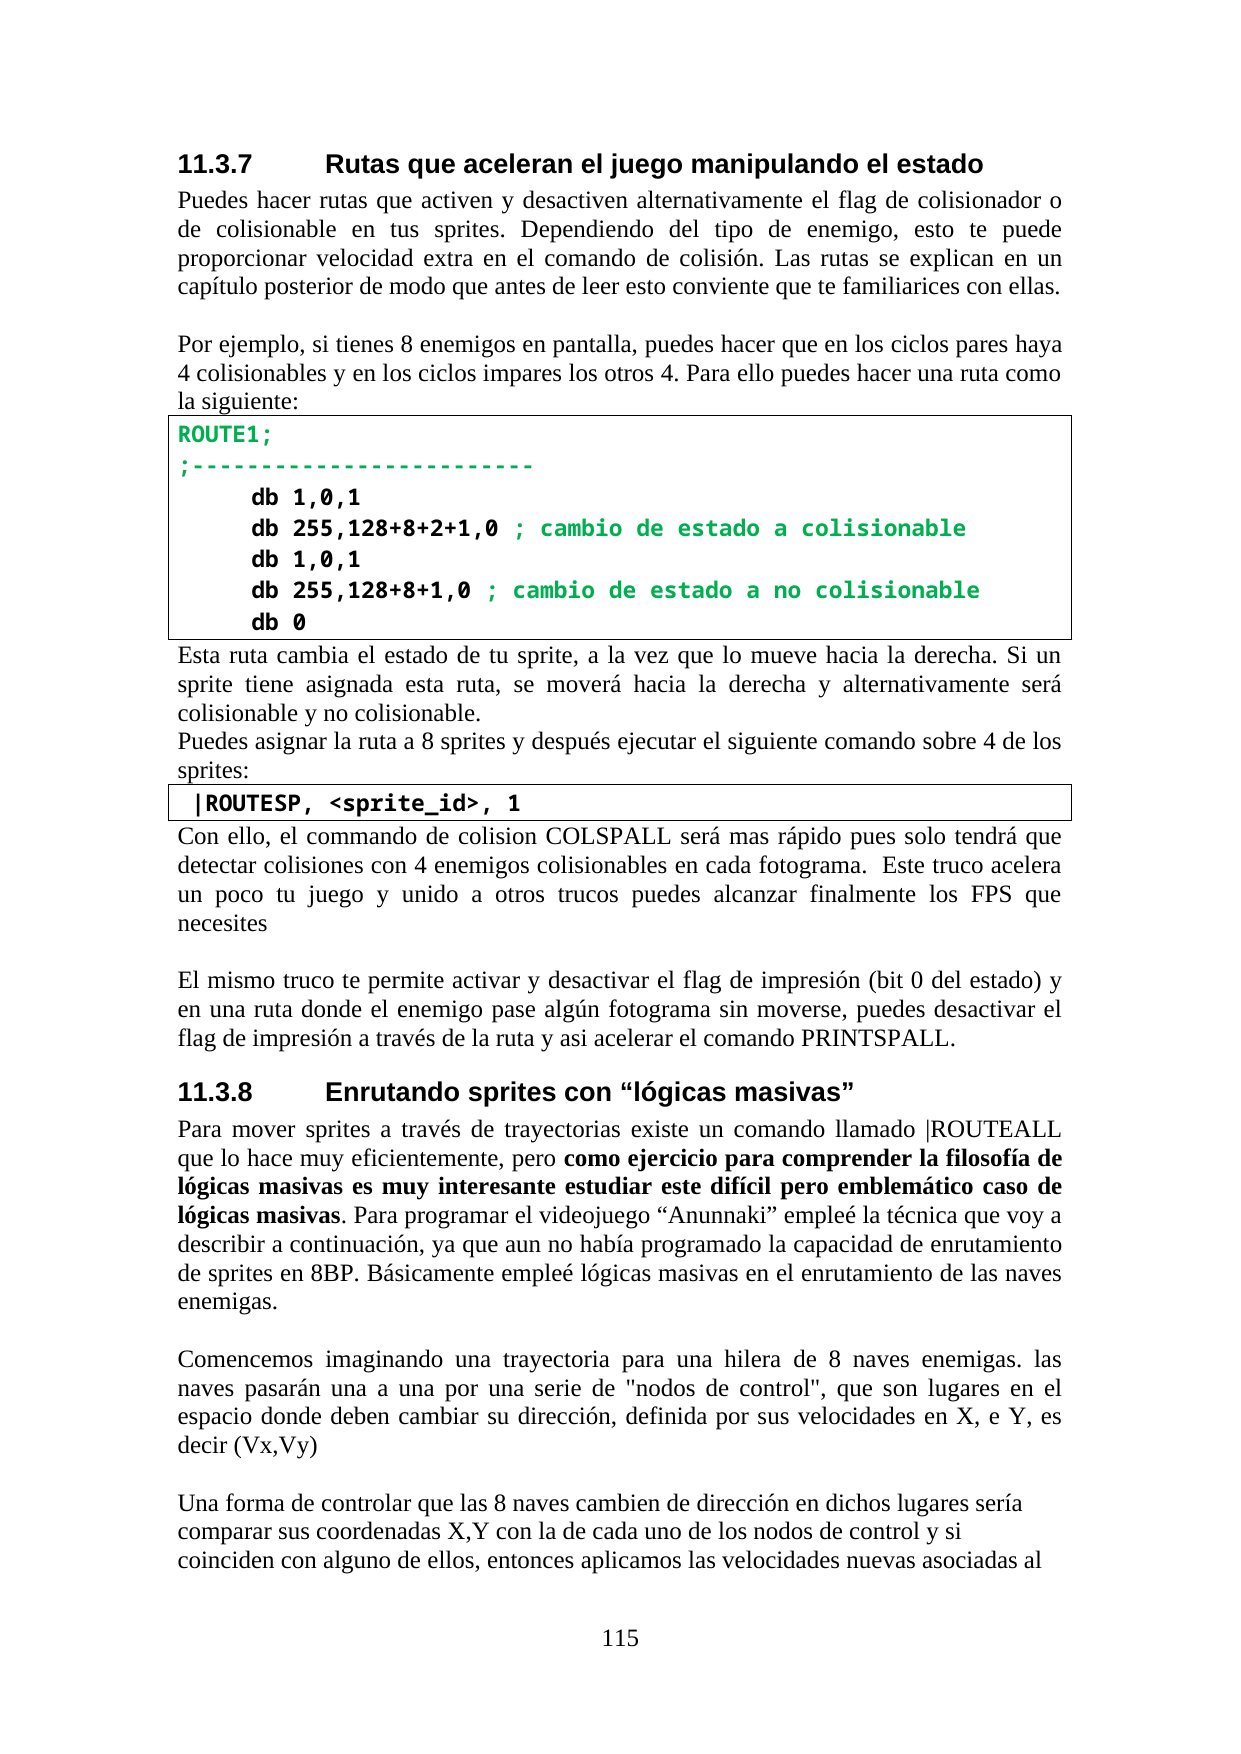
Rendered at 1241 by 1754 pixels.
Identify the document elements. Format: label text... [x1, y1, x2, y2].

text Esta ruta cambia el estado de tu sprite, a la vez que lo mueve hacia la derecha. Si un sprite tiene asignada esta ruta, se moverá hacia la derecha y alternativamente será colisionable y no colisionable. [177, 640, 1063, 726]
text El mismo truco te permite activar y desactivar el flag de impresión (bit 0 del estado) y en una ruta donde el enemigo pase algún fotograma sin moverse, puedes desactivar el flag de impresión a través de la ruta y asi acelerar el comando PRINTSPALL. [177, 965, 1063, 1051]
text Comencemos imaginando una trayectoria para una hilera de 8 naves enemigas. las naves pasarán una a una por una serie de "nodos de control", que son lugares en el espacio donde deben cambiar su dirección, definida por sus velocidades en X, e Y, es decir (Vx,Vy) [177, 1344, 1063, 1459]
text Puedes hacer rutas que activen y desactiven alternativamente el flag de colisionador o de colisionable en tus sprites. Dependiendo del tipo de enemigo, esto te puede proporcionar velocidad extra en el comando de colisión. Las rutas se explican en un capítulo posterior de modo que antes de leer esto conviente que te familiarices con ellas. [177, 185, 1063, 300]
text Con ello, el commando de colision COLSPALL será mas rápido pues solo tendrá que detectar colisiones con 4 enemigos colisionables en cada fotograma. Este truco acelera un poco tu juego y unido a otros trucos puedes alcanzar finalmente los FPS que necesites [177, 821, 1063, 936]
text |ROUTESP, <sprite_id>, 1 [169, 785, 1071, 820]
text db 1,0,1 [177, 543, 1063, 574]
text db 255,128+8+2+1,0 ; cambio de estado a colisionable [177, 512, 1063, 543]
text Puedes asignar la ruta a 8 sprites y después ejecutar el siguiente comando sobre 4 de los sprites: [177, 726, 1063, 784]
subtitle Rutas que aceleran el juego manipulando el estado [177, 148, 1063, 179]
text db 0 [169, 603, 1071, 639]
text db 1,0,1 [177, 481, 1063, 512]
text db 255,128+8+1,0 ; cambio de estado a no colisionable [177, 574, 1063, 603]
text ROUTE1; [169, 416, 1071, 449]
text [177, 1488, 1063, 1574]
text Por ejemplo, si tienes 8 enemigos en pantalla, puedes hacer que en los ciclos pares haya 4 colisionables y en los ciclos impares los otros 4. Para ello puedes hacer una ruta como la siguiente: [177, 329, 1063, 415]
subtitle Enrutando sprites con “lógicas masivas” [177, 1076, 1063, 1108]
text Para mover sprites a través de trayectorias existe un comando llamado |ROUTEALL que lo hace muy eficientemente, pero como ejercicio para comprender la filosofía de lógicas masivas es muy interesante estudiar este difícil pero emblemático caso de lógicas masivas. Para programar el videojuego “Anunnaki” empleé la técnica que voy a describir a continuación, ya que aun no había programado la capacidad de enrutamiento de sprites en 8BP. Básicamente empleé lógicas masivas en el enrutamiento de las naves enemigas. [177, 1114, 1063, 1315]
text ;------------------------- [177, 449, 1063, 481]
